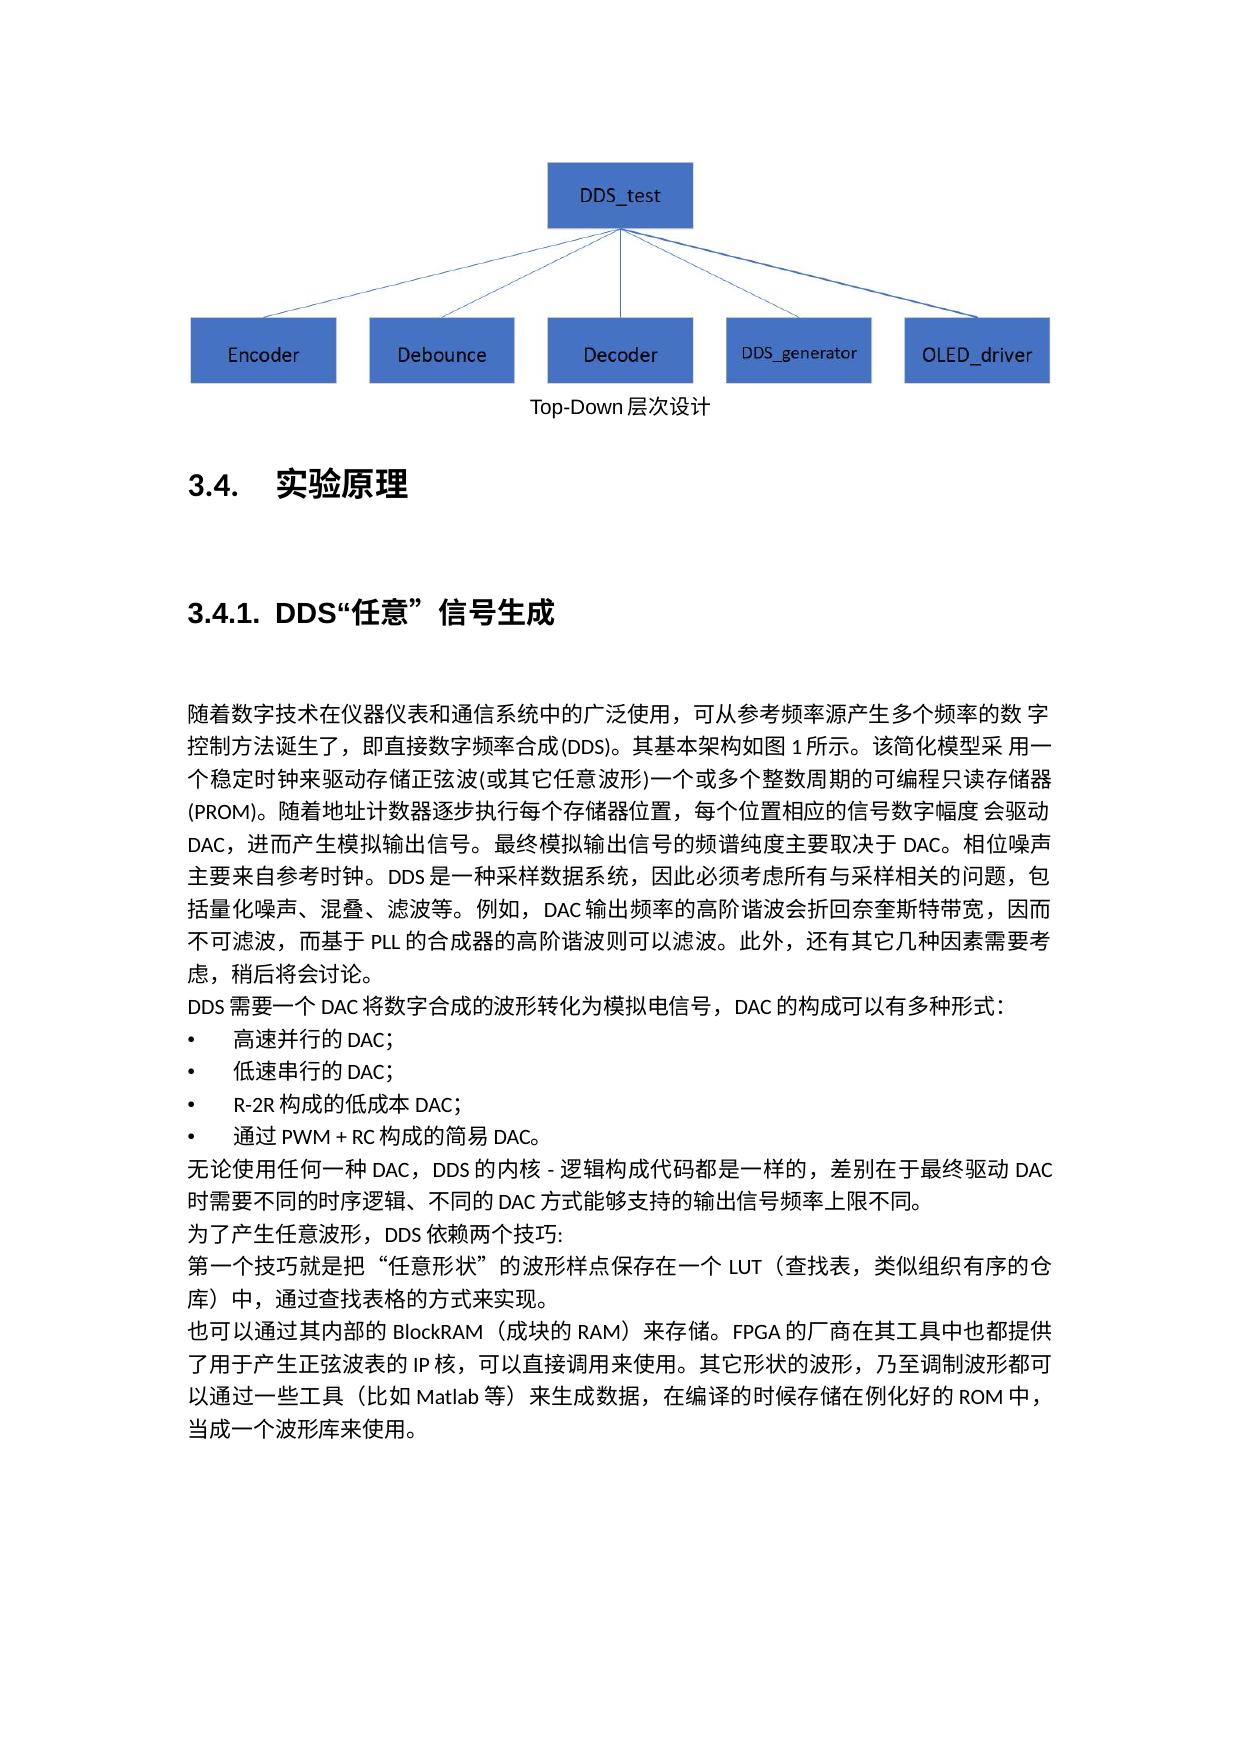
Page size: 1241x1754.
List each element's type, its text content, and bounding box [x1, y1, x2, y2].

text 随着数字技术在仪器仪表和通信系统中的广泛使用，可从参考频率源产生多个频率的数 字控制方法诞生了，即直接数字频率合成(DDS)。其基本架构如图1所示。该简化模型采 用一个稳定时钟来驱动存储正弦波(或其它任意波形)一个或多个整数周期的可编程只读存储器(PROM)。随着地址计数器逐步执行每个存储器位置，每个位置相应的信号数字幅度 会驱动DAC，进而产生模拟输出信号。最终模拟输出信号的频谱纯度主要取决于DAC。相位噪声主要来自参考时钟。DDS是一种采样数据系统，因此必须考虑所有与采样相关的问题，包括量化噪声、混叠、滤波等。例如，DAC输出频率的高阶谐波会折回奈奎斯特带宽，因而不可滤波，而基于PLL的合成器的高阶谐波则可以滤波。此外，还有其它几种因素需要考虑，稍后将会讨论。 [187, 696, 1053, 989]
text 无论使用任何一种DAC，DDS的内核 - 逻辑构成代码都是一样的，差别在于最终驱动DAC时需要不同的时序逻辑、不同的DAC方式能够支持的输出信号频率上限不同。 [187, 1151, 1053, 1216]
subtitle DDS“任意”信号生成 [187, 578, 1053, 643]
list 低速串行的DAC； [187, 1054, 1053, 1086]
list 高速并行的DAC； [187, 1021, 1053, 1054]
list 通过PWM + RC构成的简易DAC。 [187, 1119, 1053, 1151]
subtitle 实验原理 [187, 449, 1053, 514]
picture [187, 162, 1053, 384]
list R-2R构成的低成本DAC； [187, 1086, 1053, 1119]
text 第一个技巧就是把“任意形状”的波形样点保存在一个LUT（查找表，类似组织有序的仓库）中，通过查找表格的方式来实现。 [187, 1249, 1053, 1314]
text DDS需要一个DAC将数字合成的波形转化为模拟电信号，DAC的构成可以有多种形式： [187, 989, 1053, 1021]
text 为了产生任意波形，DDS依赖两个技巧: [187, 1216, 1053, 1249]
text Top-Down层次设计 [187, 389, 1053, 422]
text 也可以通过其内部的BlockRAM（成块的RAM）来存储。FPGA的厂商在其工具中也都提供了用于产生正弦波表的IP核，可以直接调用来使用。其它形状的波形，乃至调制波形都可以通过一些工具（比如Matlab等）来生成数据，在编译的时候存储在例化好的ROM中，当成一个波形库来使用。 [187, 1314, 1053, 1444]
